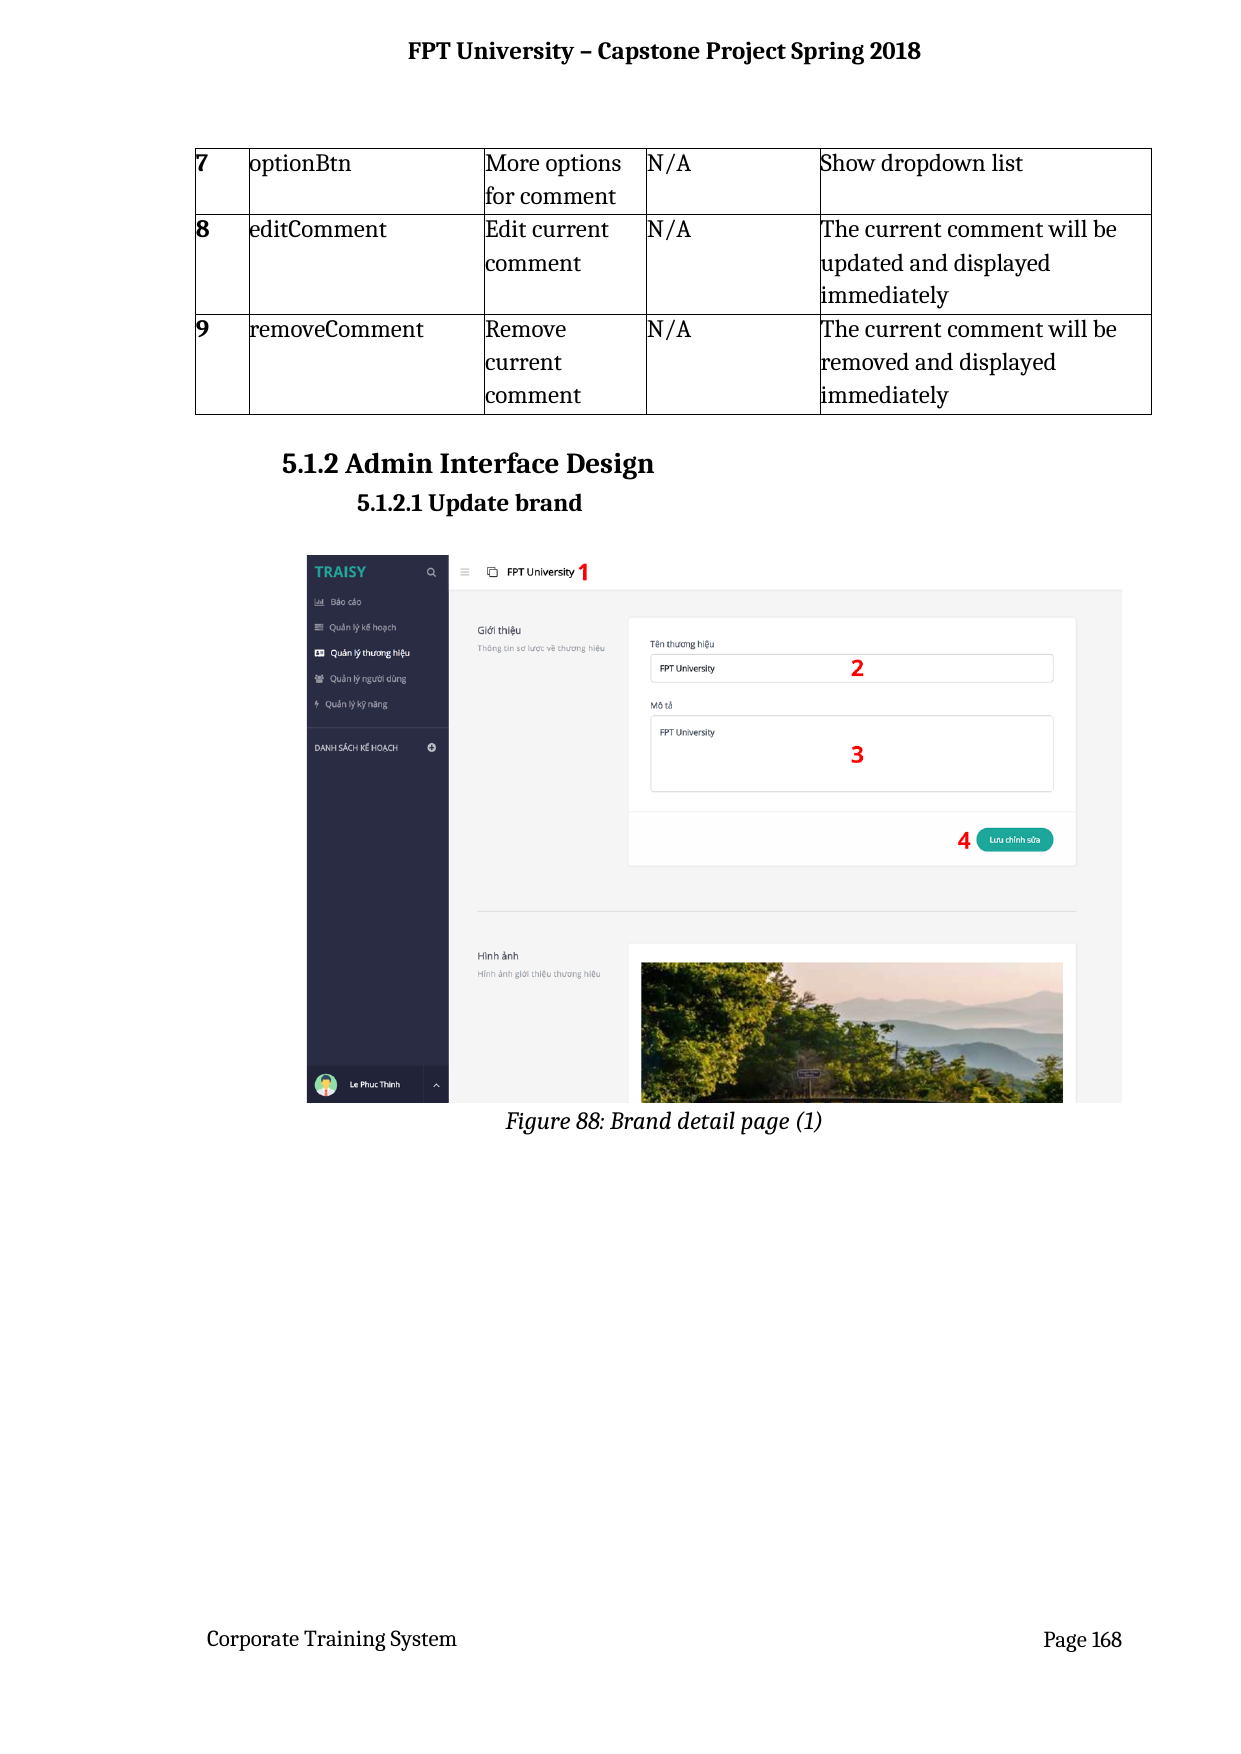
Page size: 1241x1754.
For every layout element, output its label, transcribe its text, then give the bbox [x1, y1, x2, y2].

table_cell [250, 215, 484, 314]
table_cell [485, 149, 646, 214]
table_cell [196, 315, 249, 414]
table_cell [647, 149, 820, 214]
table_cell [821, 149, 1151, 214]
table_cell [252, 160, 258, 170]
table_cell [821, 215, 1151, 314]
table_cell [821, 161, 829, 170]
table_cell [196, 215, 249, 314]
subtitle 5.1.2 Admin Interface Design [282, 447, 1124, 481]
text Figure 88: Brand detail page (1) [207, 1107, 1122, 1135]
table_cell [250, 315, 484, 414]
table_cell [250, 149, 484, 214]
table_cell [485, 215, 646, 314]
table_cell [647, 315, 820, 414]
picture [306, 555, 1123, 1103]
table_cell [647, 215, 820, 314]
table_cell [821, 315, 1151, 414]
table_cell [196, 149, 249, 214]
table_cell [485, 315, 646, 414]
subtitle 5.1.2.1 Update brand [357, 489, 1124, 517]
